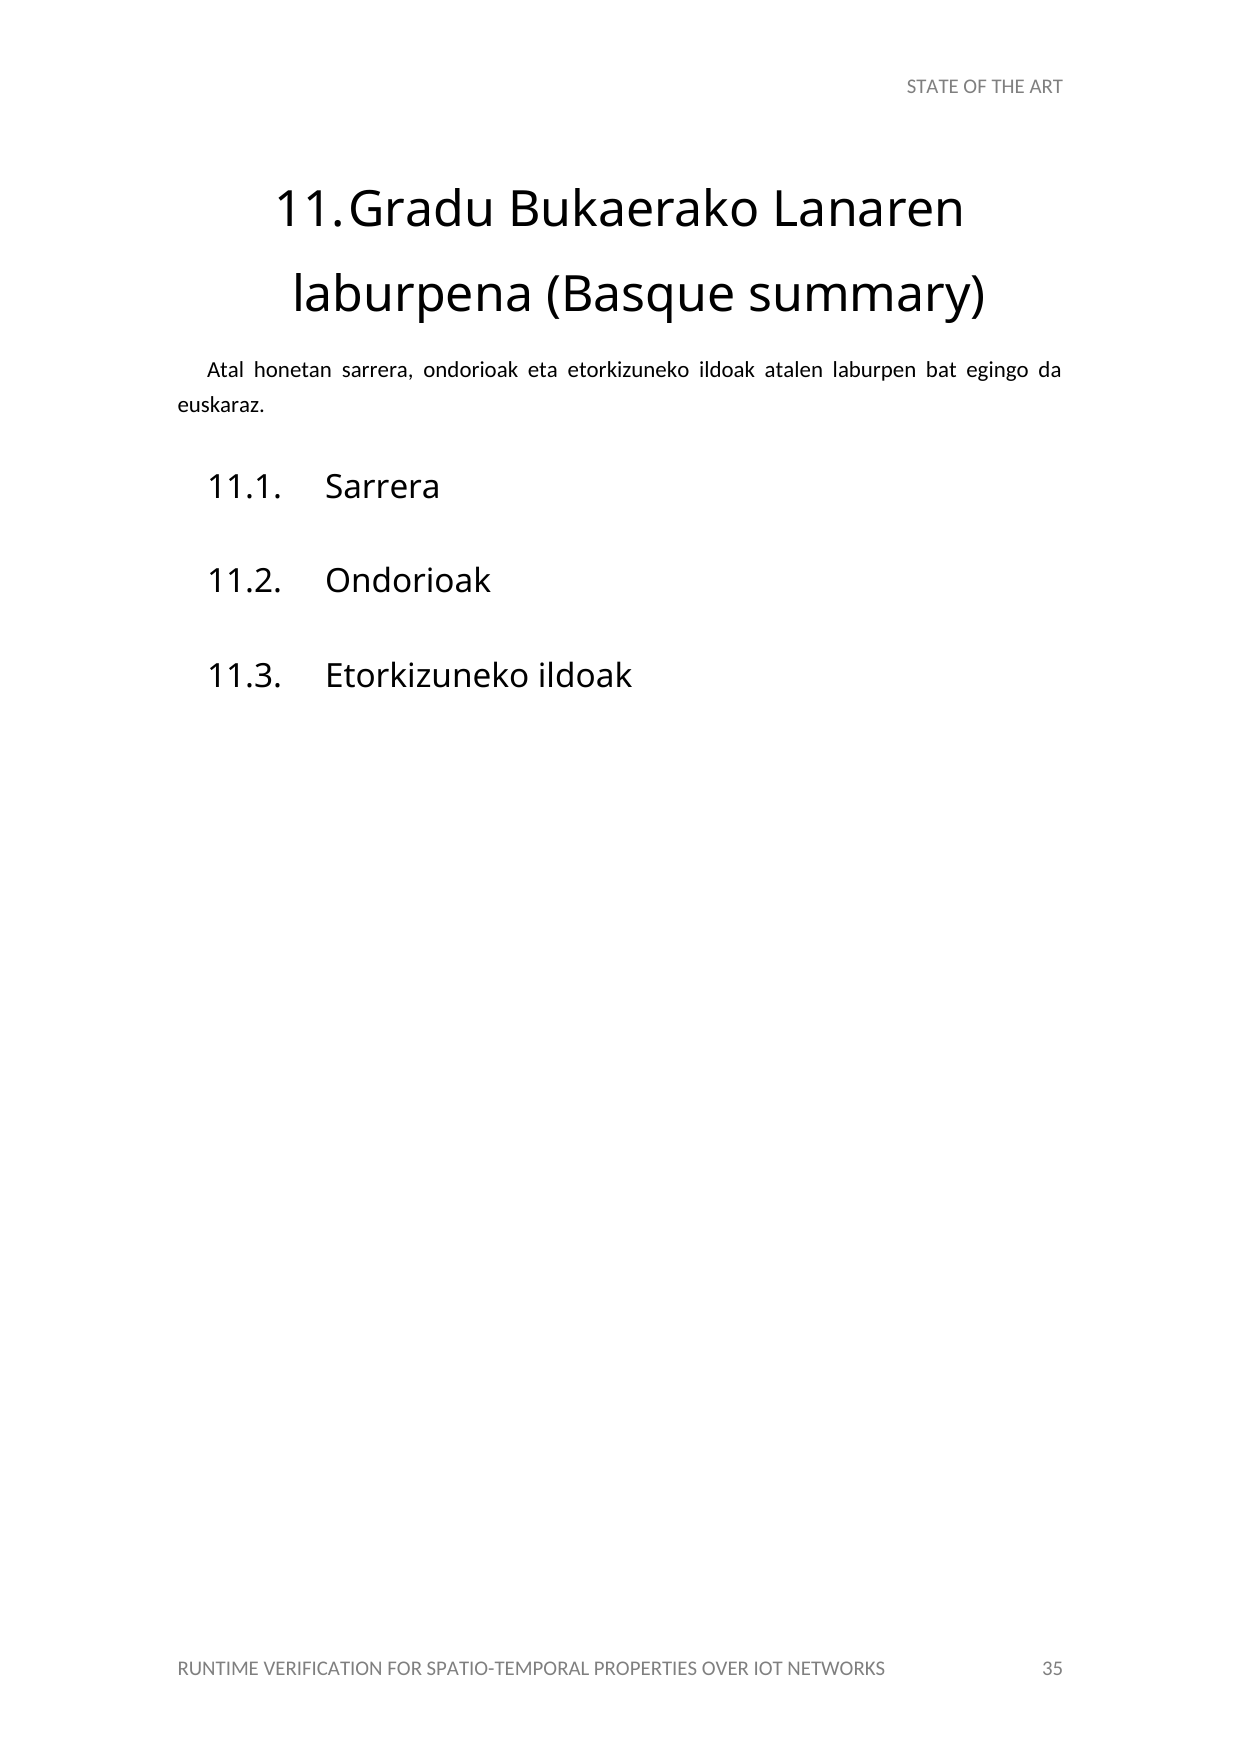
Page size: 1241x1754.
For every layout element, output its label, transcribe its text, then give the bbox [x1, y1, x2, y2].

subtitle Gradu Bukaerako Lanaren laburpena (Basque summary) [177, 173, 1063, 326]
subtitle Etorkizuneko ildoak [207, 651, 1063, 697]
subtitle Ondorioak [207, 557, 1063, 602]
text Atal honetan sarrera, ondorioak eta etorkizuneko ildoak atalen laburpen bat egingo da euskaraz. [177, 355, 1063, 418]
subtitle Sarrera [207, 463, 1063, 508]
